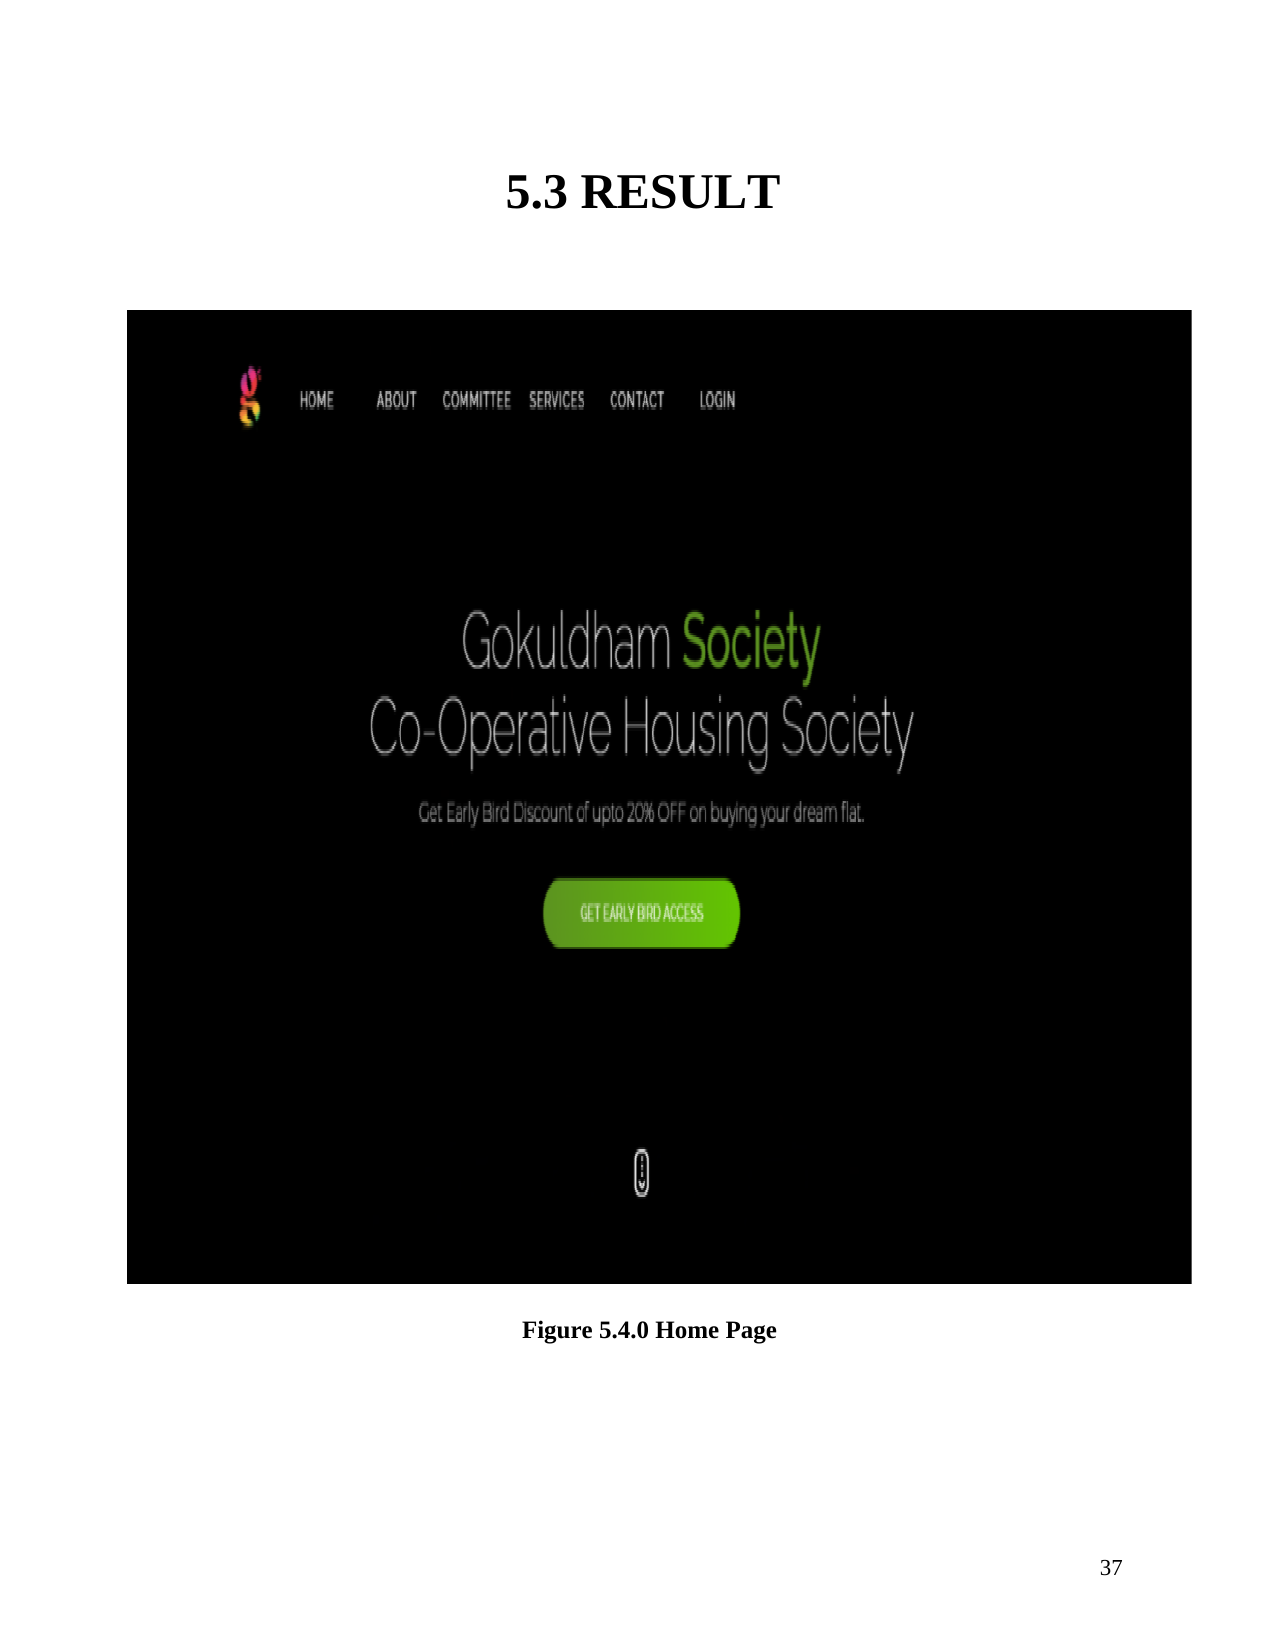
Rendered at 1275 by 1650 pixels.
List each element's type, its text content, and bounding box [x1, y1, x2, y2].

text Figure 5.4.0 Home Page [163, 1315, 1135, 1343]
picture [127, 310, 1192, 1284]
subtitle 5.3 RESULT [218, 162, 1192, 219]
